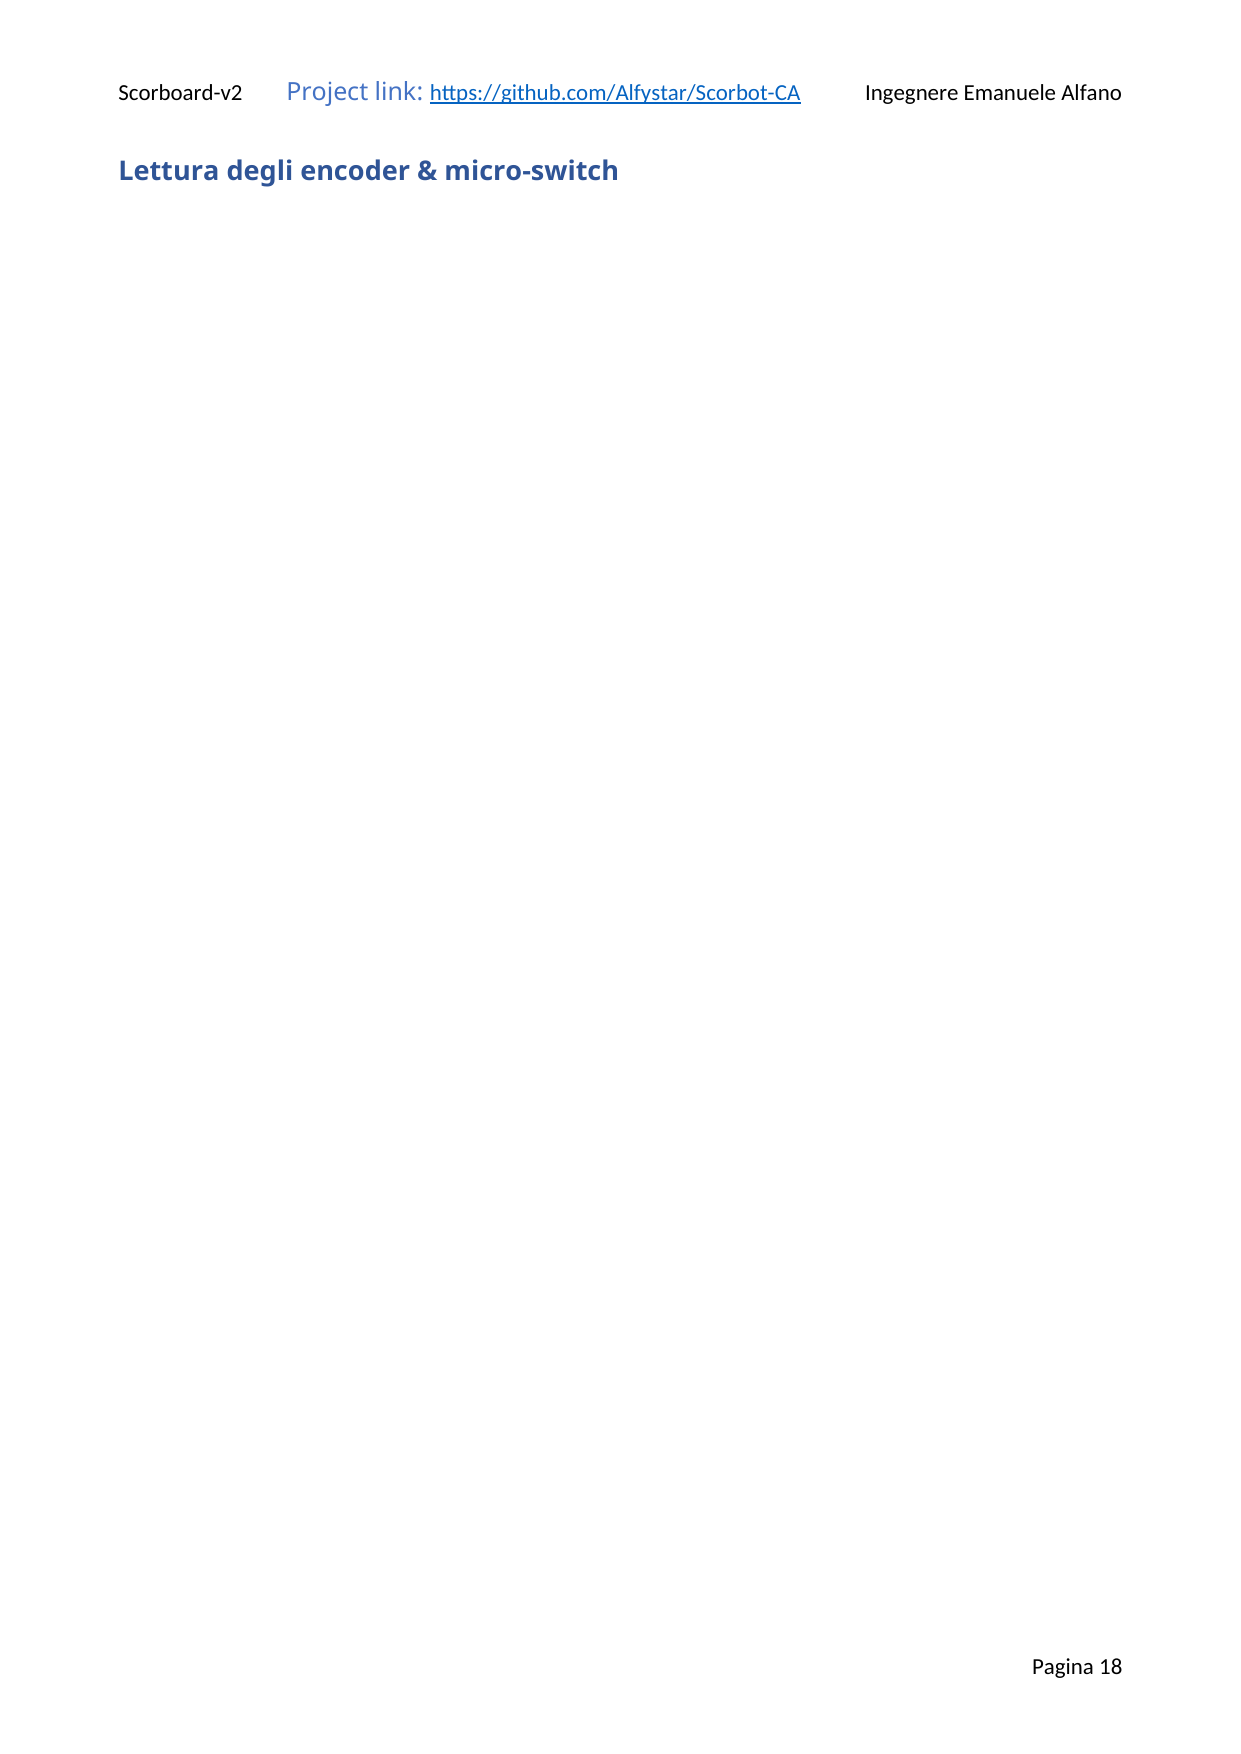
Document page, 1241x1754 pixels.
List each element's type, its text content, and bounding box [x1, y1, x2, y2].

subtitle Lettura degli encoder & micro-switch [118, 152, 1122, 189]
